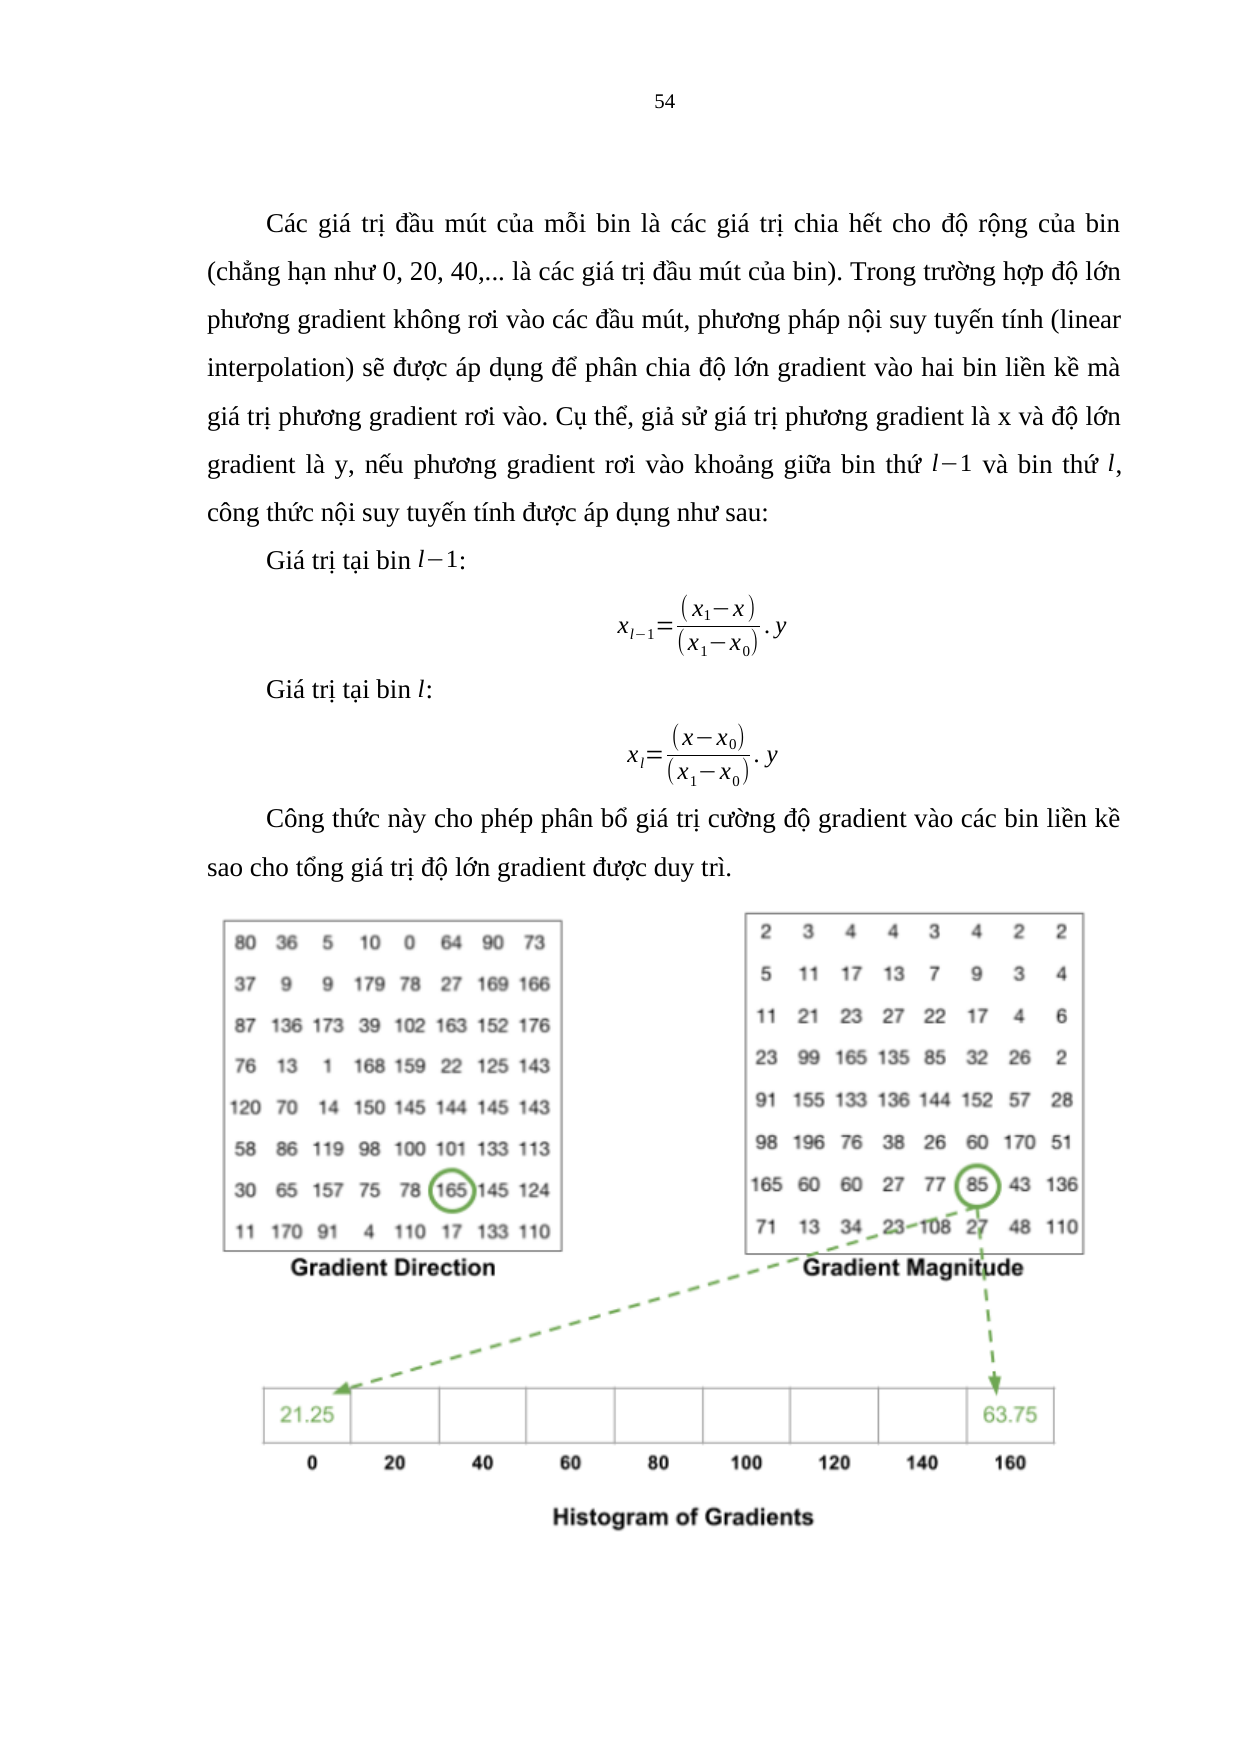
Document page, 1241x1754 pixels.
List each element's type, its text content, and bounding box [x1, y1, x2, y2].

text Các giá trị đầu mút của mỗi bin là các giá trị chia hết cho độ rộng của bin (chẳng hạn như 0, 20, 40,... là các giá trị đầu mút của bin). Trong trường hợp độ lớn phương gradient không rơi vào các đầu mút, phương pháp nội suy tuyến tính (linear interpolation) sẽ được áp dụng để phân chia độ lớn gradient vào hai bin liền kề mà giá trị phương gradient rơi vào. Cụ thể, giả sử giá trị phương gradient là x và độ lớn gradient là y, nếu phương gradient rơi vào khoảng giữa bin thứ và bin thứ , công thức nội suy tuyến tính được áp dụng như sau: [207, 207, 1122, 527]
text Giá trị tại bin : [207, 673, 1122, 704]
text Công thức này cho phép phân bổ giá trị cường độ gradient vào các bin liền kề sao cho tổng giá trị độ lớn gradient được duy trì. [207, 802, 1122, 882]
text Giá trị tại bin : [207, 544, 1122, 576]
picture [206, 898, 1123, 1544]
